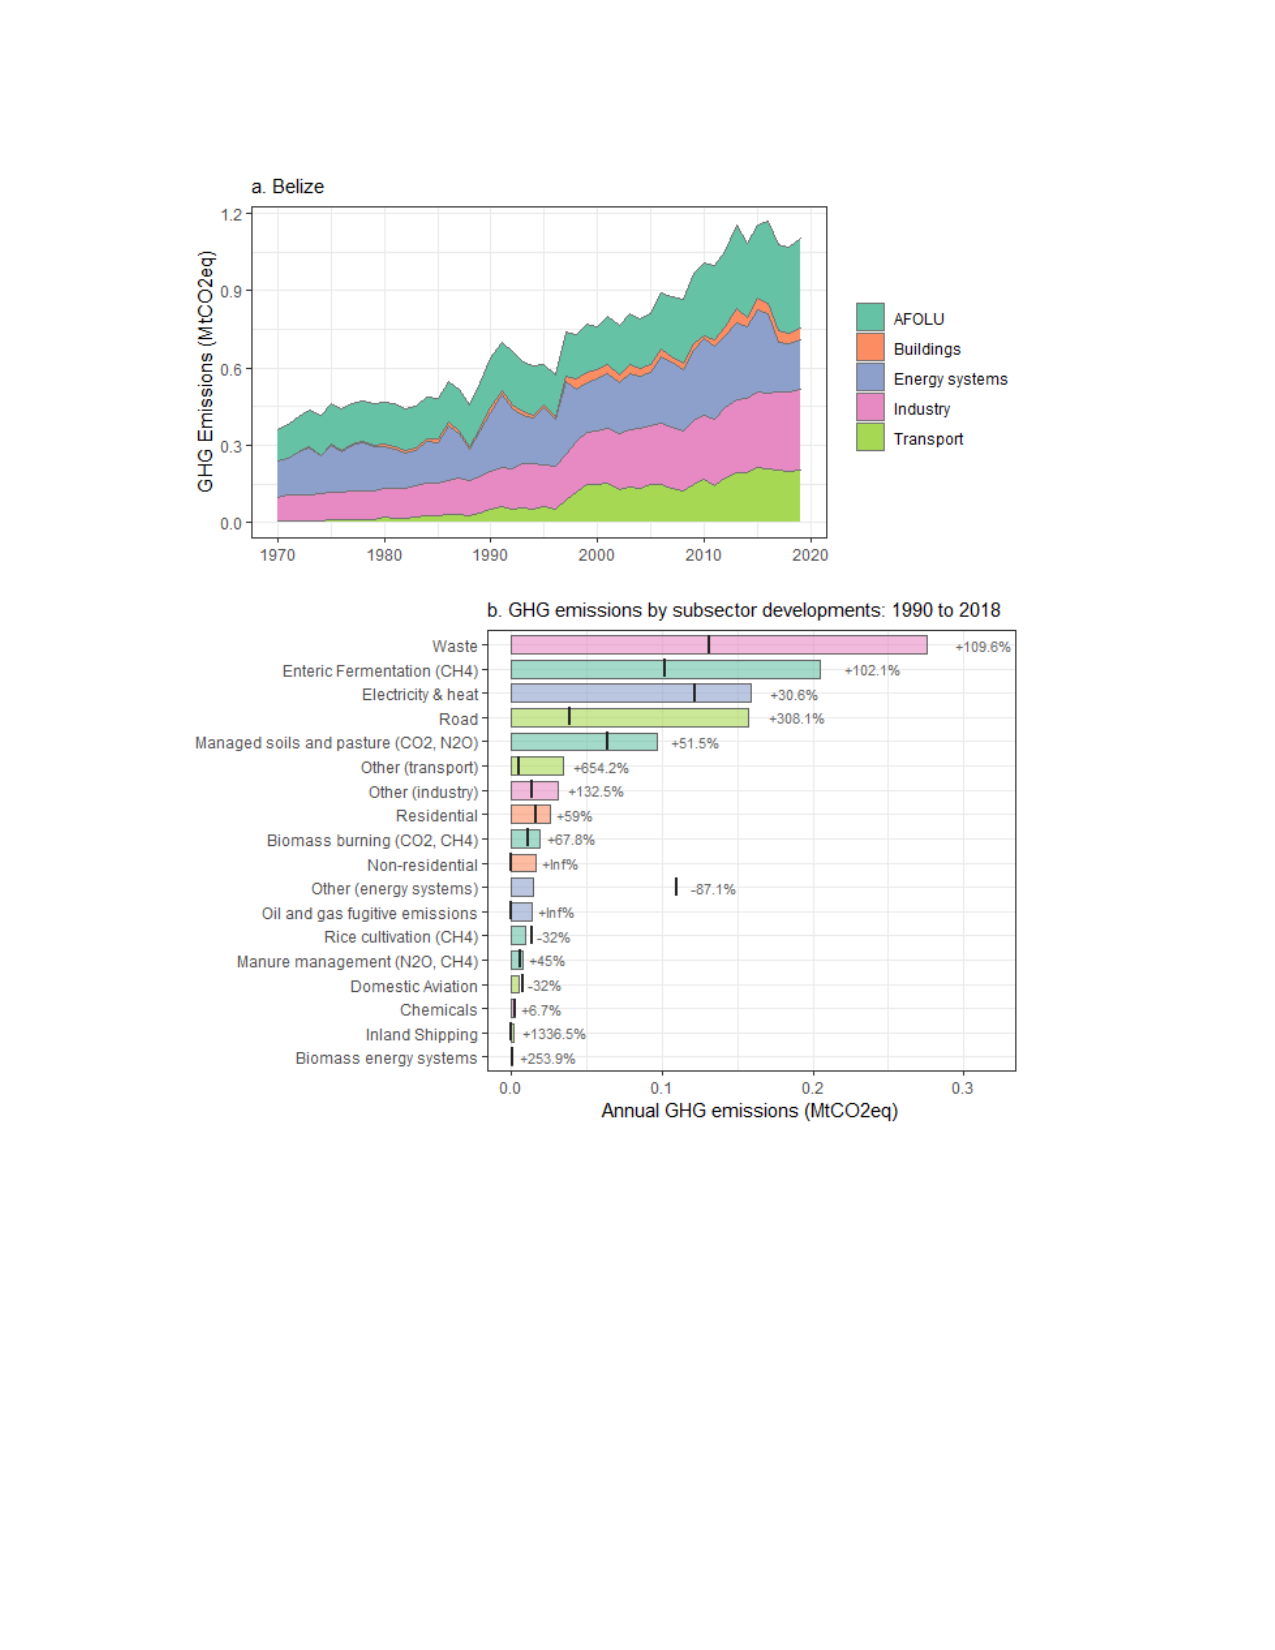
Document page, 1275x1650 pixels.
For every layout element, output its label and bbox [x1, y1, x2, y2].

picture [168, 150, 1044, 1150]
